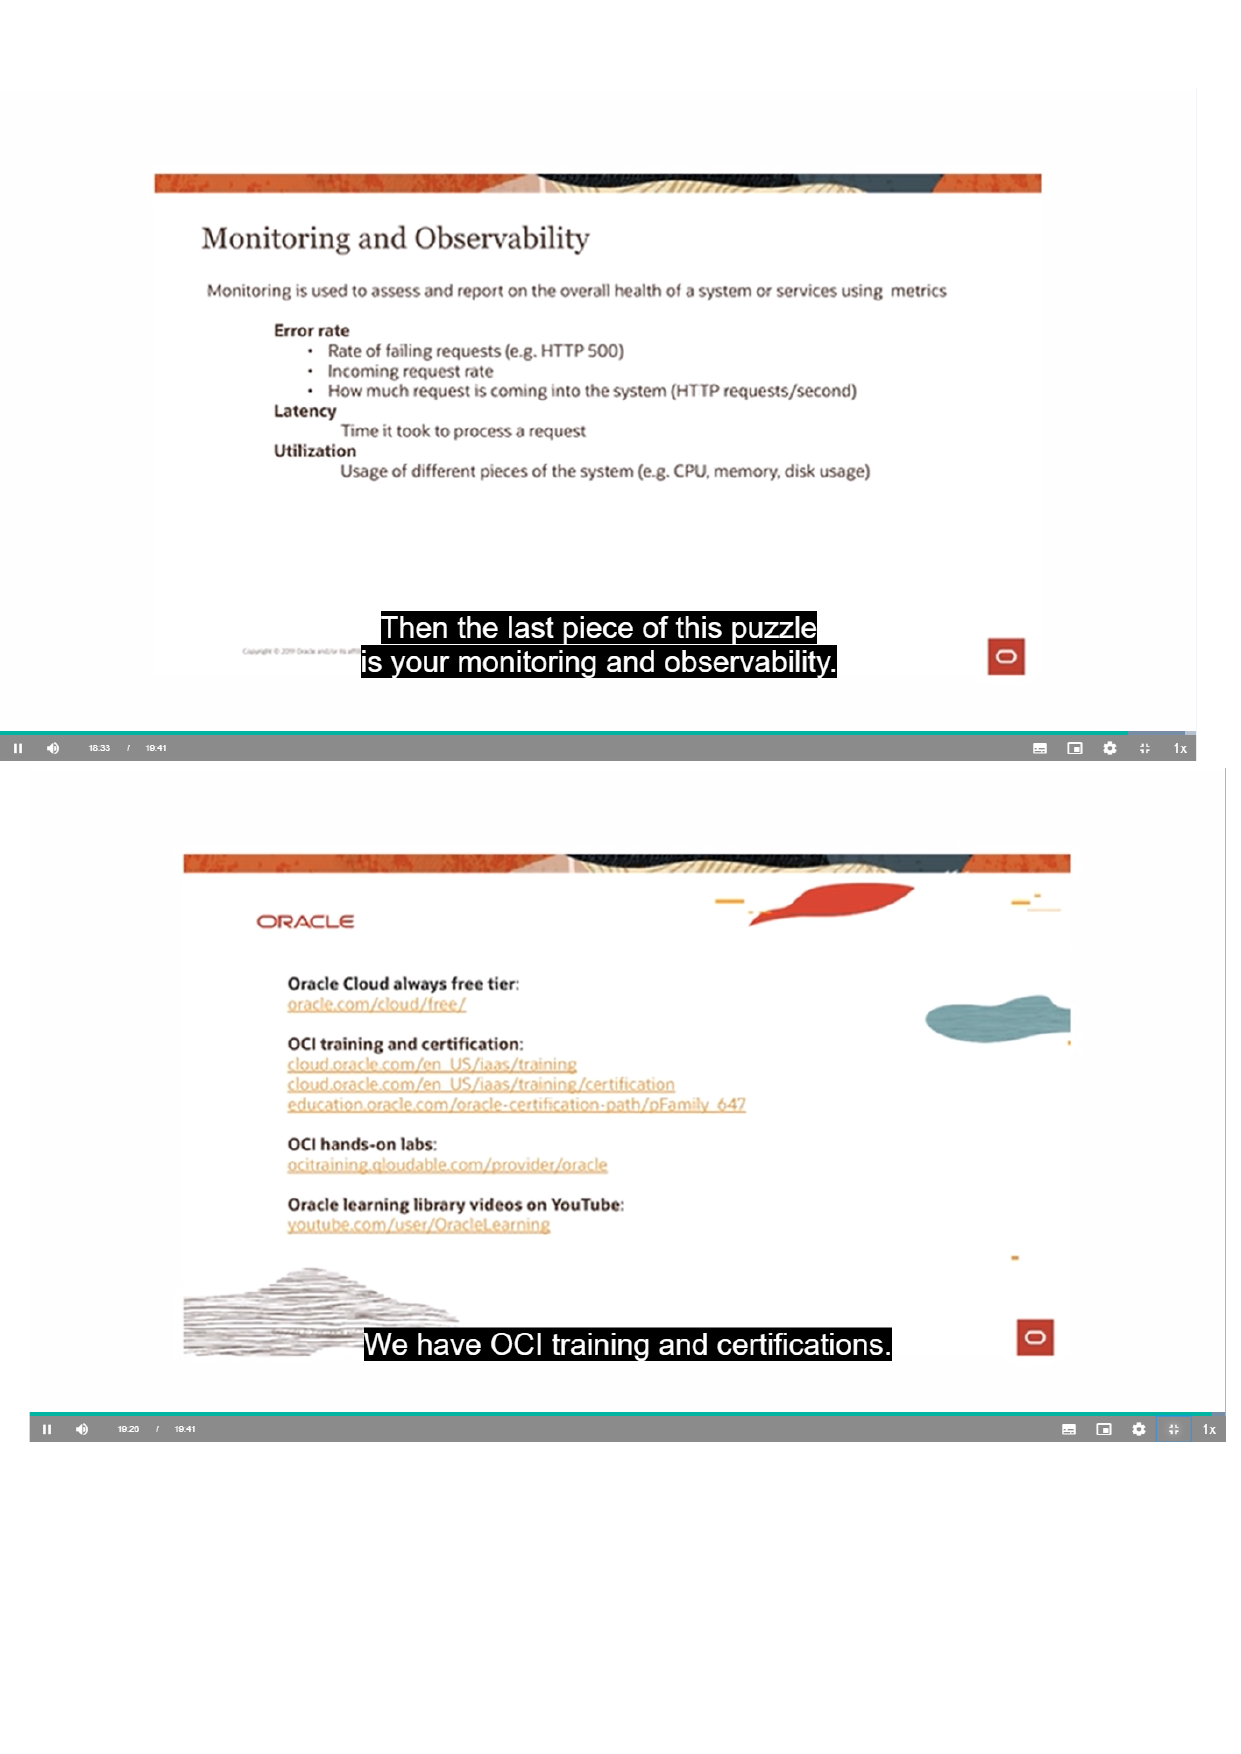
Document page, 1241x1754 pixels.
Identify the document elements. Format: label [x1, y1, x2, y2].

picture [29, 768, 1226, 1442]
picture [0, 88, 1197, 761]
